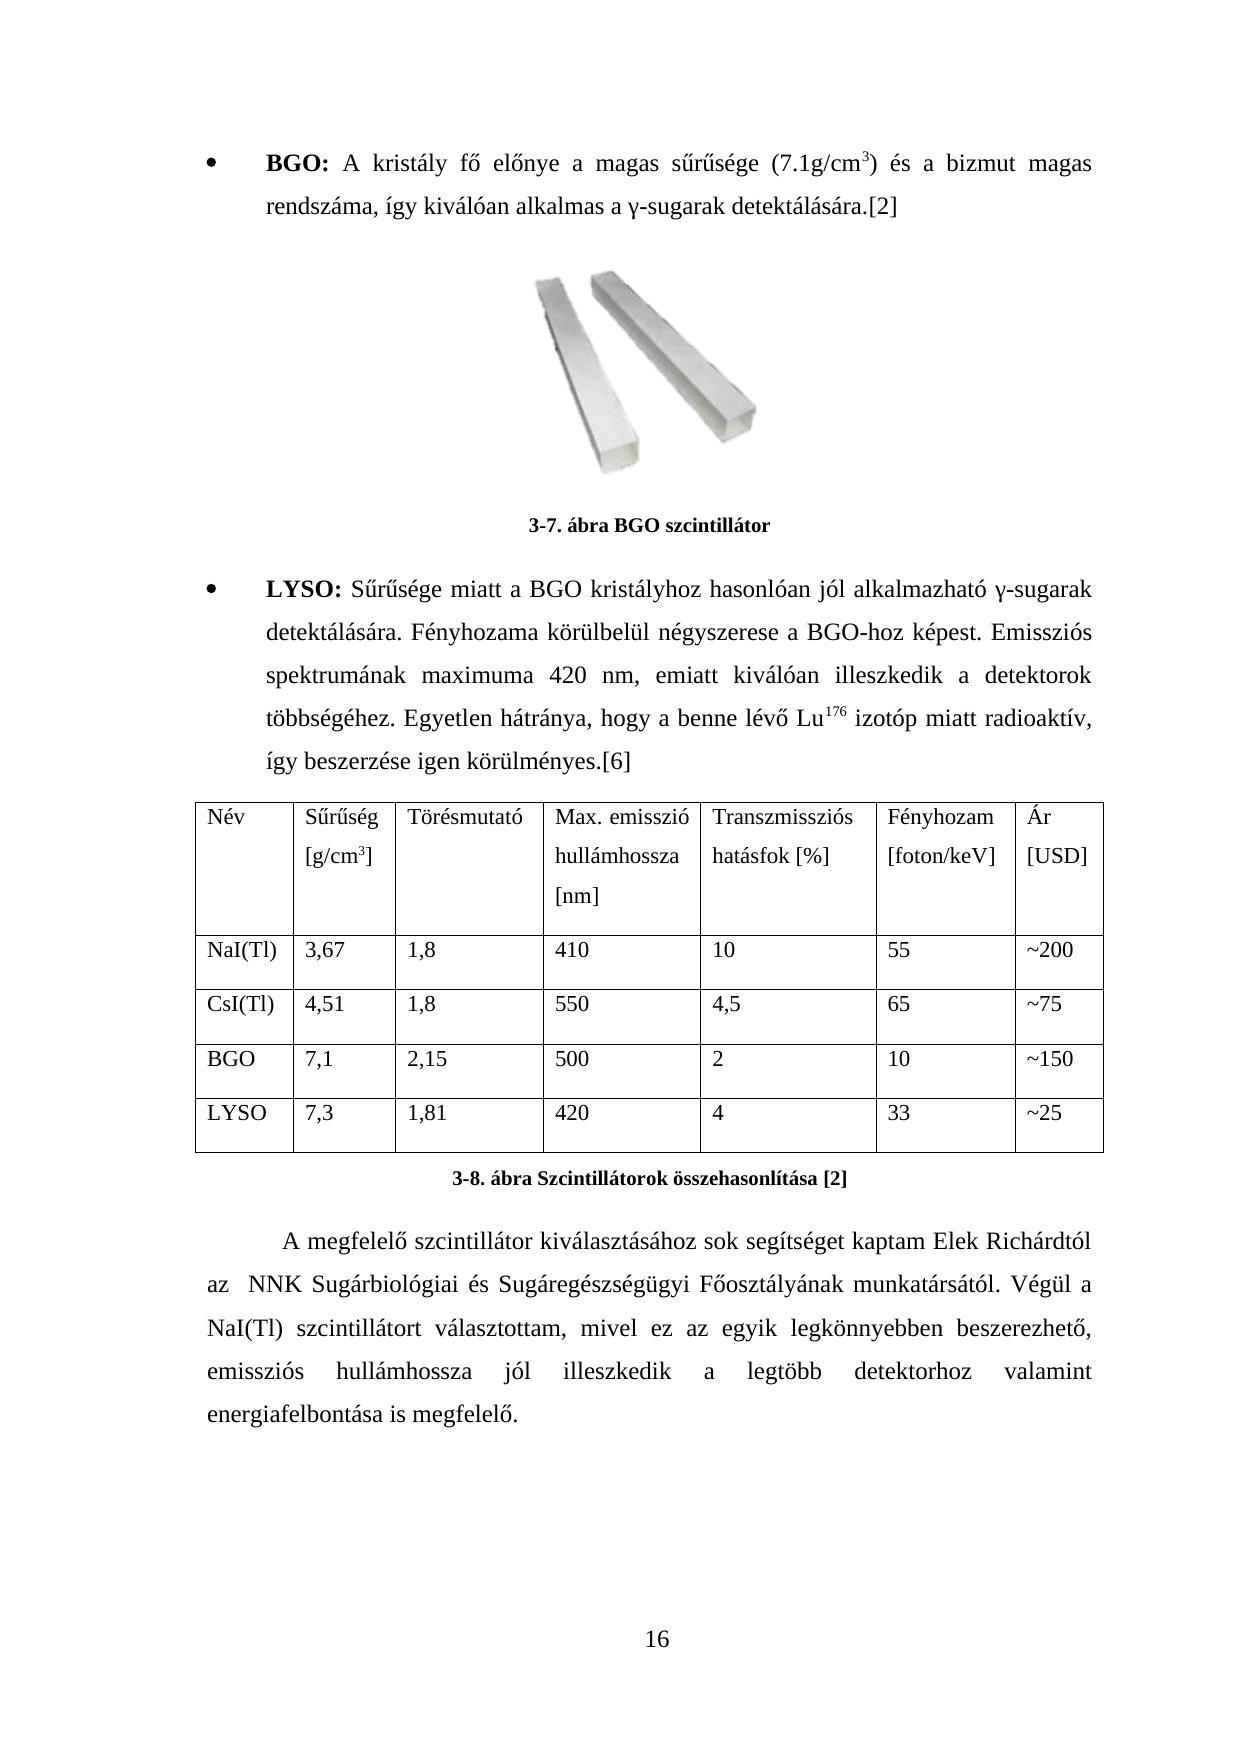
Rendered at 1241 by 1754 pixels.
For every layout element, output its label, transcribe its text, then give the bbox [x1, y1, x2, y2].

table_cell 4,51 [294, 990, 395, 1043]
table_cell ~25 [1016, 1099, 1103, 1152]
text A megfelelő szcintillátor kiválasztásához sok segítséget kaptam Elek Richárdtól az NNK Sugárbiológiai és Sugáregészségügyi Főosztályának munkatársától. Végül a NaI(Tl) szcintillátort választottam, mivel ez az egyik legkönnyebben beszerezhető, emissziós hullámhossza jól illeszkedik a legtöbb detektorhoz valamint energiafelbontása is megfelelő. [207, 1226, 1092, 1428]
table_cell ~150 [1016, 1045, 1103, 1098]
table_cell 410 [544, 936, 700, 989]
table_header Név [196, 803, 293, 935]
list LYSO: Sűrűsége miatt a BGO kristályhoz hasonlóan jól alkalmazható γ-sugarak detektálására. Fényhozama körülbelül négyszerese a BGO-hoz képest. Emissziós spektrumának maximuma 420 nm, emiatt kiválóan illeszkedik a detektorok többségéhez. Egyetlen hátránya, hogy a benne lévő Lu176 izotóp miatt radioaktív, így beszerzése igen körülményes.[6] [207, 574, 1092, 775]
table_cell NaI(Tl) [196, 936, 293, 989]
table_cell 4,5 [701, 990, 876, 1043]
list BGO: A kristály fő előnye a magas sűrűsége (7.1g/cm3) és a bizmut magas rendszáma, így kiválóan alkalmas a γ-sugarak detektálására.[2] [207, 148, 1092, 219]
table_cell ~75 [1016, 990, 1103, 1043]
table_cell 65 [877, 990, 1015, 1043]
table_cell 7,3 [294, 1099, 395, 1152]
table_cell 2,15 [396, 1045, 543, 1098]
table_cell 33 [877, 1099, 1015, 1152]
table_cell 420 [544, 1099, 700, 1152]
table_cell 4 [701, 1099, 876, 1152]
table_cell 1,81 [396, 1099, 543, 1152]
table_cell 2 [701, 1045, 876, 1098]
table_header Transzmissziós hatásfok [%] [701, 803, 876, 935]
table_cell 3,67 [294, 936, 395, 989]
table_cell 7,1 [294, 1045, 395, 1098]
table_header Max. emisszió hullámhossza [nm] [544, 803, 700, 935]
table_cell 1,8 [396, 936, 543, 989]
table_cell 10 [877, 1045, 1015, 1098]
picture [528, 258, 771, 501]
table_cell 10 [701, 936, 876, 989]
table_header Ár [USD] [1016, 803, 1103, 935]
table_cell 500 [544, 1045, 700, 1098]
table_header Törésmutató [396, 803, 543, 935]
table_cell CsI(Tl) [196, 990, 293, 1043]
table_header Sűrűség [g/cm3] [294, 803, 395, 935]
table_cell 550 [544, 990, 700, 1043]
table_cell 1,8 [396, 990, 543, 1043]
table_cell LYSO [196, 1099, 293, 1152]
table_header Fényhozam [foton/keV] [877, 803, 1015, 935]
table_cell 55 [877, 936, 1015, 989]
table_cell ~200 [1016, 936, 1103, 989]
table_cell BGO [196, 1045, 293, 1098]
